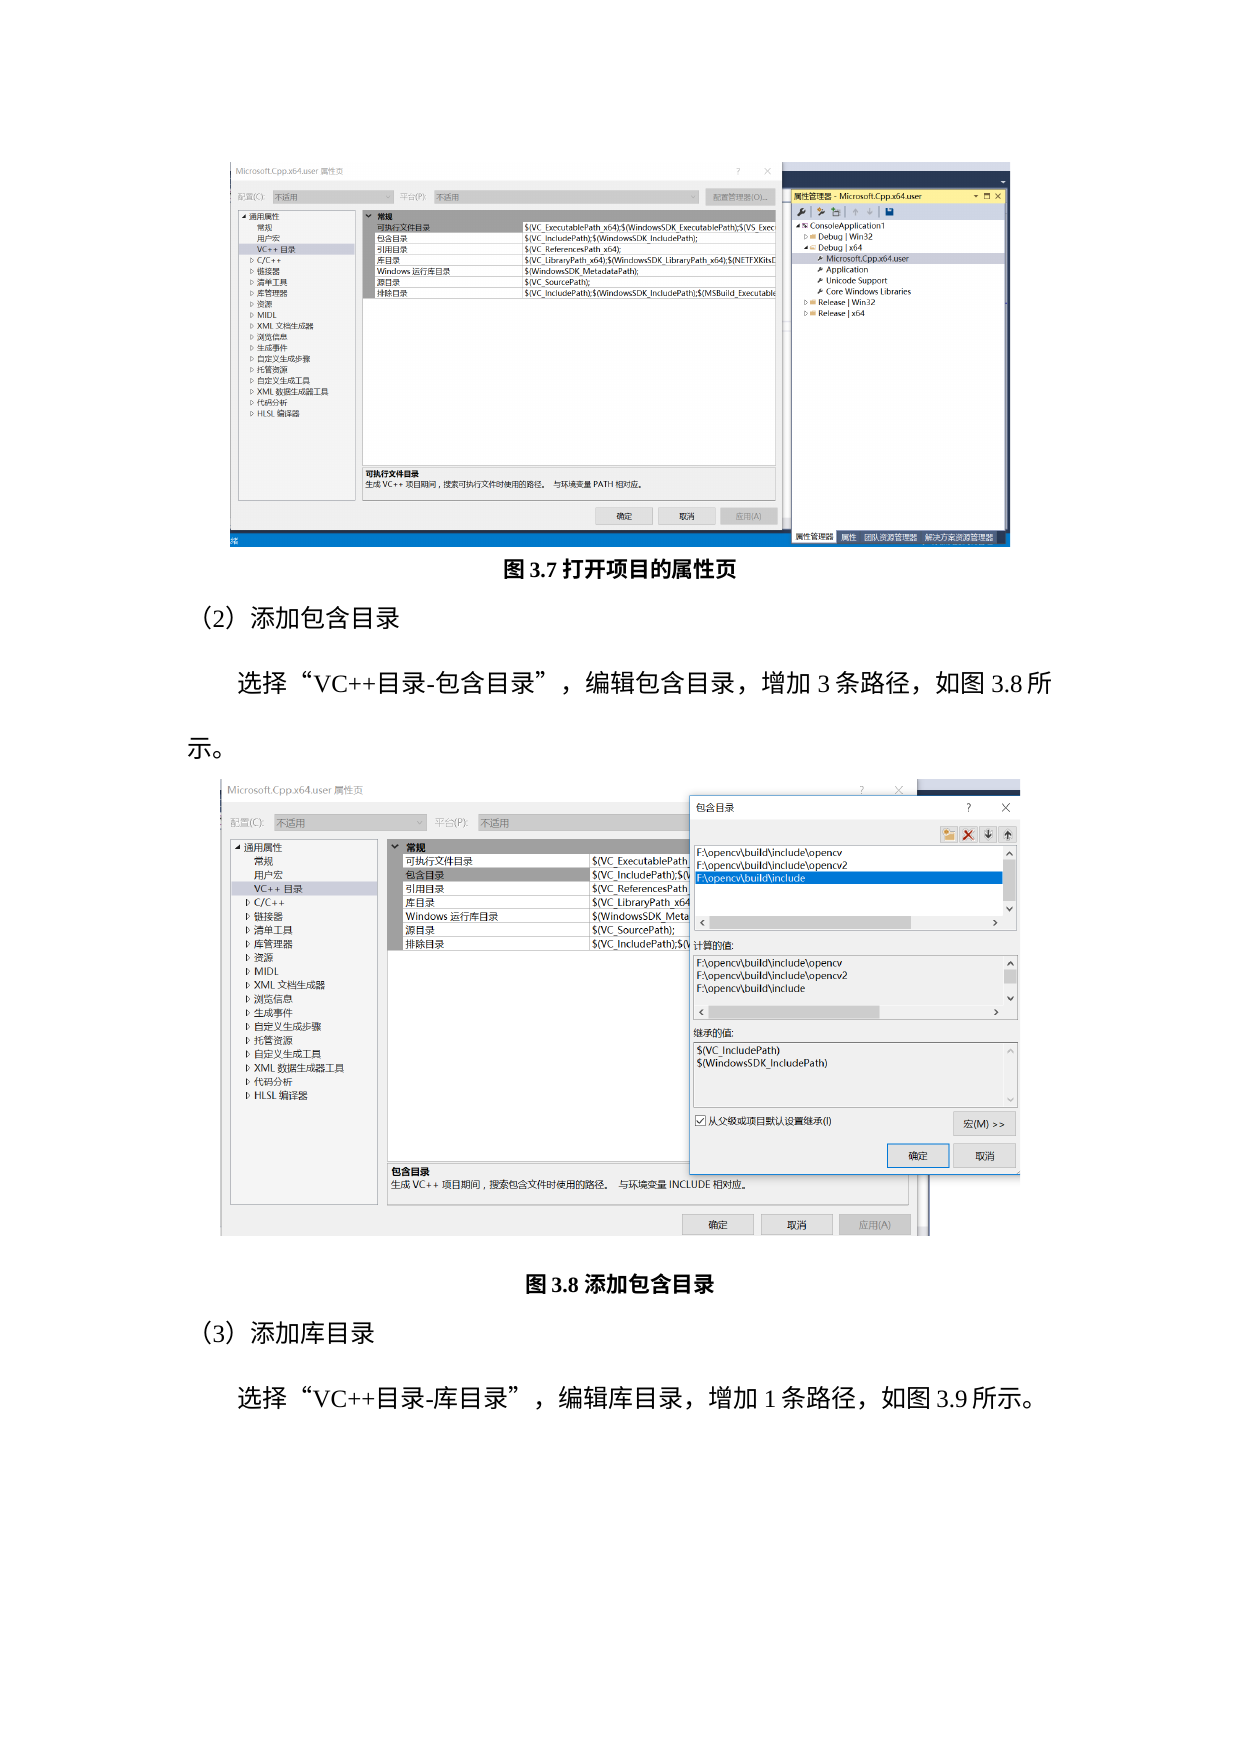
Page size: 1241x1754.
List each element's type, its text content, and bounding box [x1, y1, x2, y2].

text （3）添加库目录 [187, 1299, 1053, 1364]
text 选择“VC++目录-包含目录”，编辑包含目录，增加3条路径，如图3.8所示。 [187, 649, 1053, 779]
picture [230, 162, 1011, 547]
text （2）添加包含目录 [187, 584, 1053, 649]
picture [220, 779, 1020, 1236]
text 选择“VC++目录-库目录”，编辑库目录，增加1条路径，如图3.9所示。 [187, 1364, 1053, 1429]
text 图3.8 添加包含目录 [187, 1267, 1053, 1299]
text 图3.7 打开项目的属性页 [187, 552, 1053, 584]
